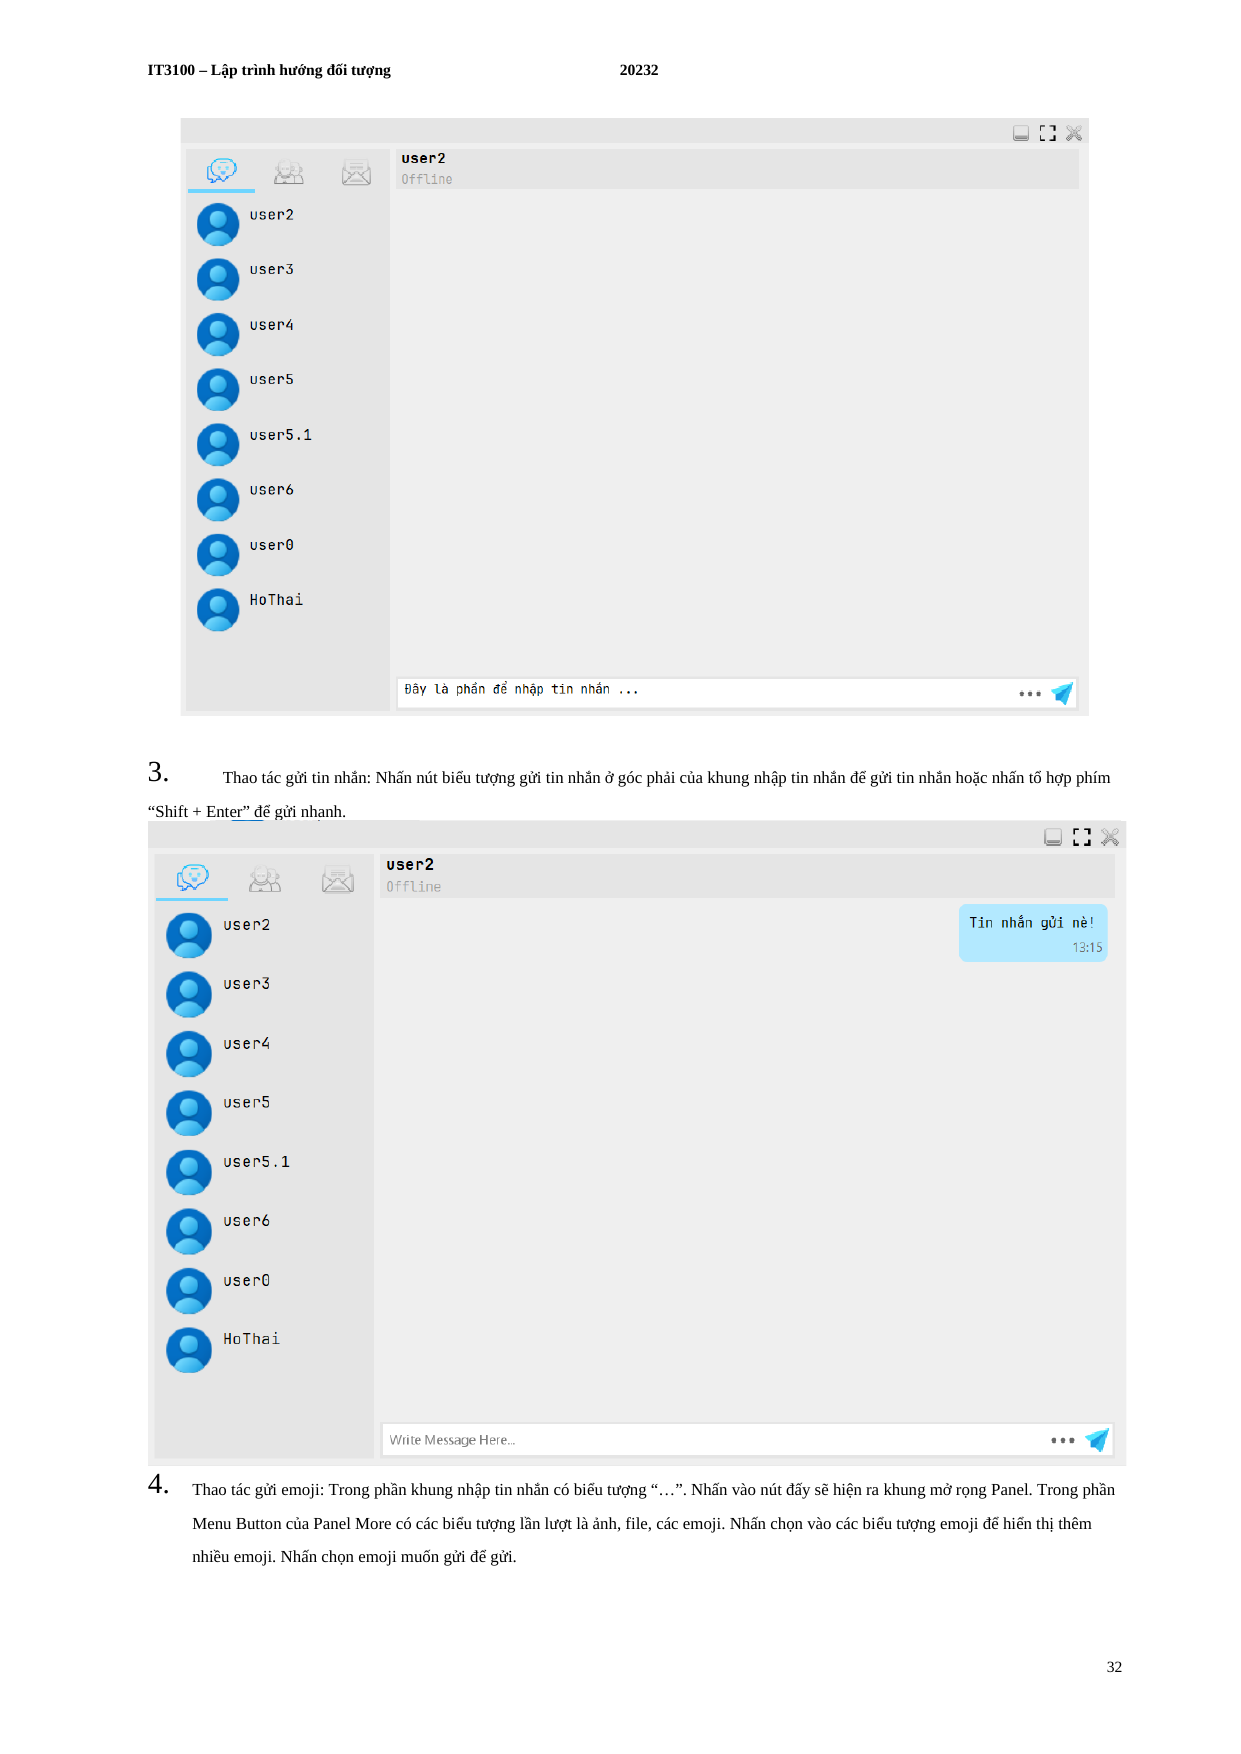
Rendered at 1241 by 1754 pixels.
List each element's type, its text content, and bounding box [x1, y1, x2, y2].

picture [147, 820, 1127, 1466]
list Thao tác gửi emoji: Trong phần khung nhập tin nhắn có biểu tượng “…”. Nhấn vào nút đấy sẽ hiện ra khung mở rọng Panel. Trong phần Menu Button của Panel More có các biểu tượng lần lượt là ảnh, file, các emoji. Nhấn chọn vào các biểu tượng emoji để hiển thị thêm nhiều emoji. Nhấn chọn emoji muốn gửi để gửi. [148, 1466, 1122, 1566]
picture [180, 118, 1089, 716]
list Thao tác gửi tin nhắn: Nhấn nút biểu tượng gửi tin nhắn ở góc phải của khung nhập tin nhắn để gửi tin nhắn hoặc nhấn tổ hợp phím “Shift + Enter” để gửi nhanh. [147, 754, 1122, 820]
